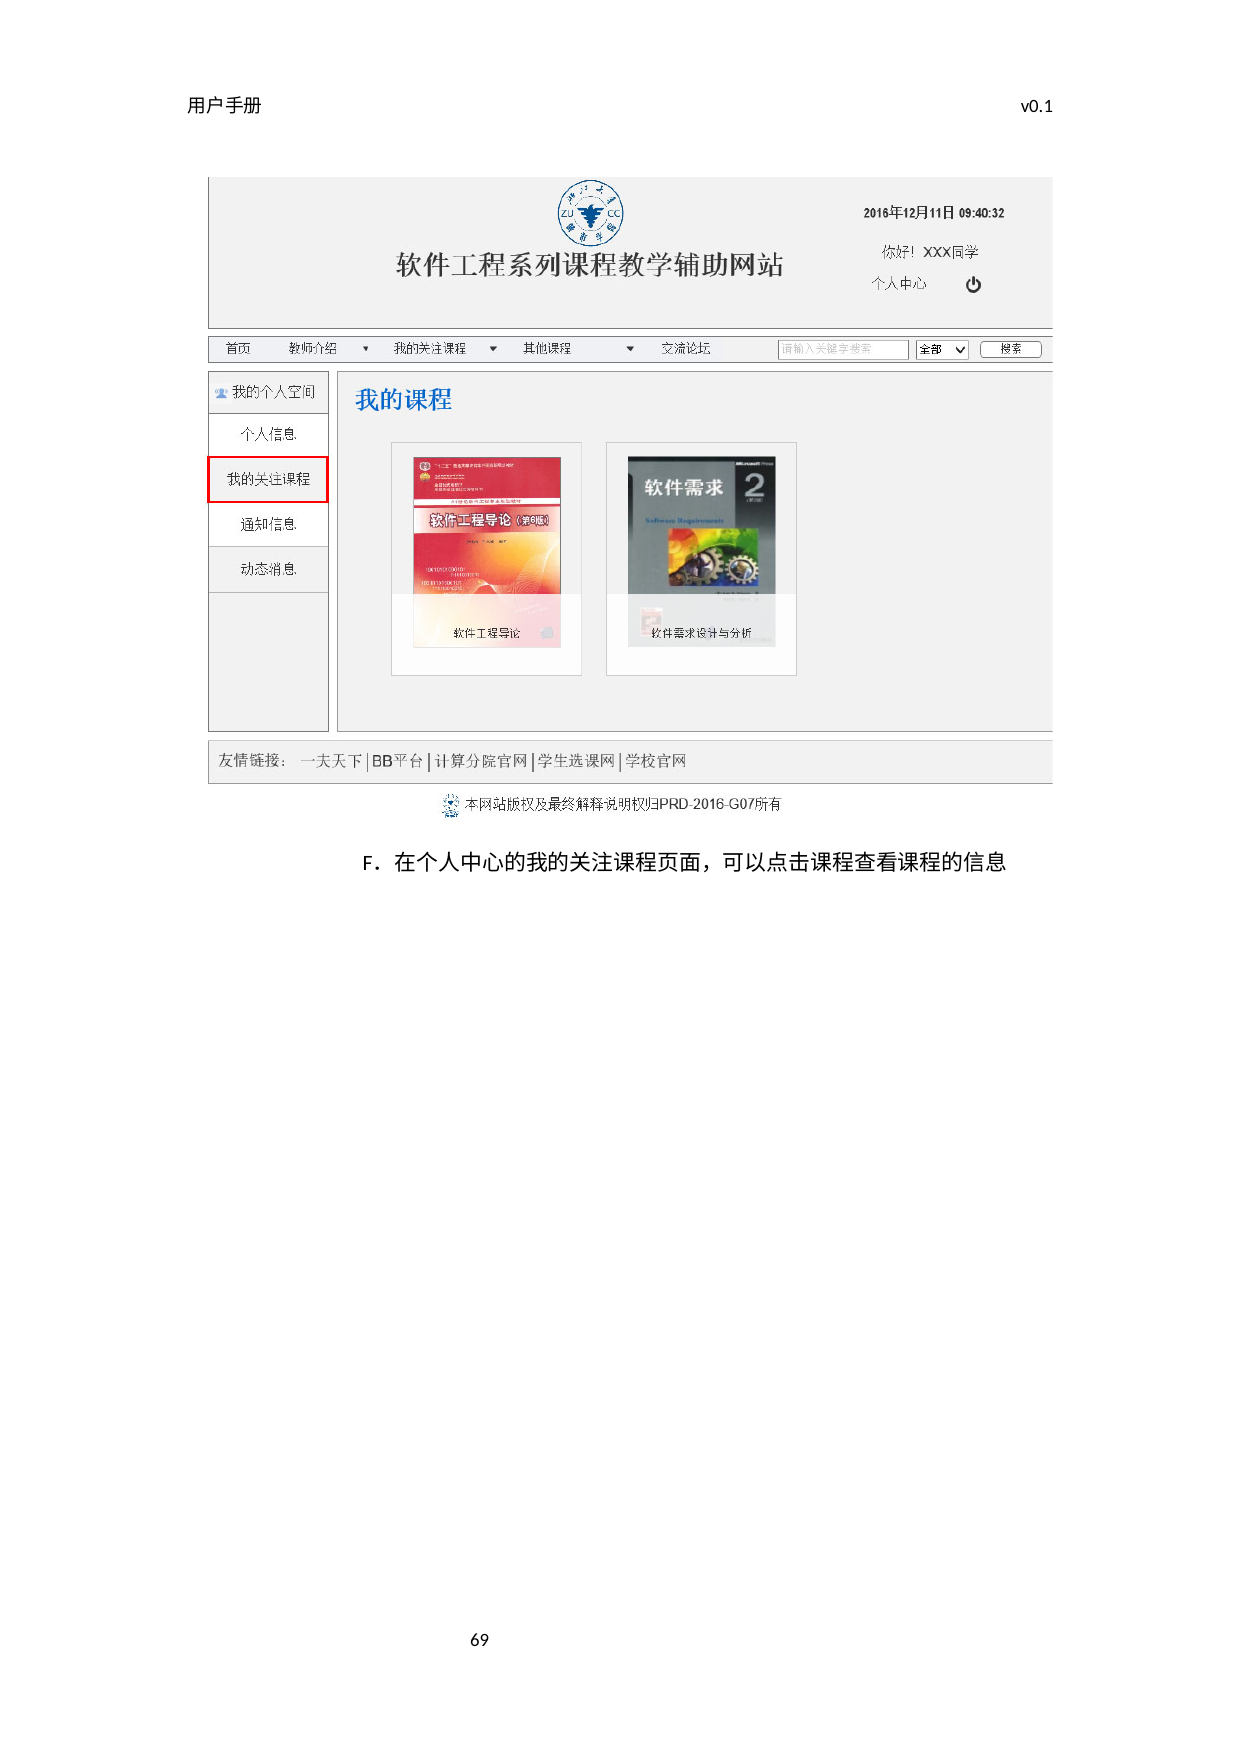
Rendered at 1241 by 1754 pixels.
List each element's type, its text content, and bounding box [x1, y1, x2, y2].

text F．在个人中心的我的关注课程页面，可以点击课程查看课程的信息 [187, 844, 1053, 877]
picture [187, 162, 1053, 832]
